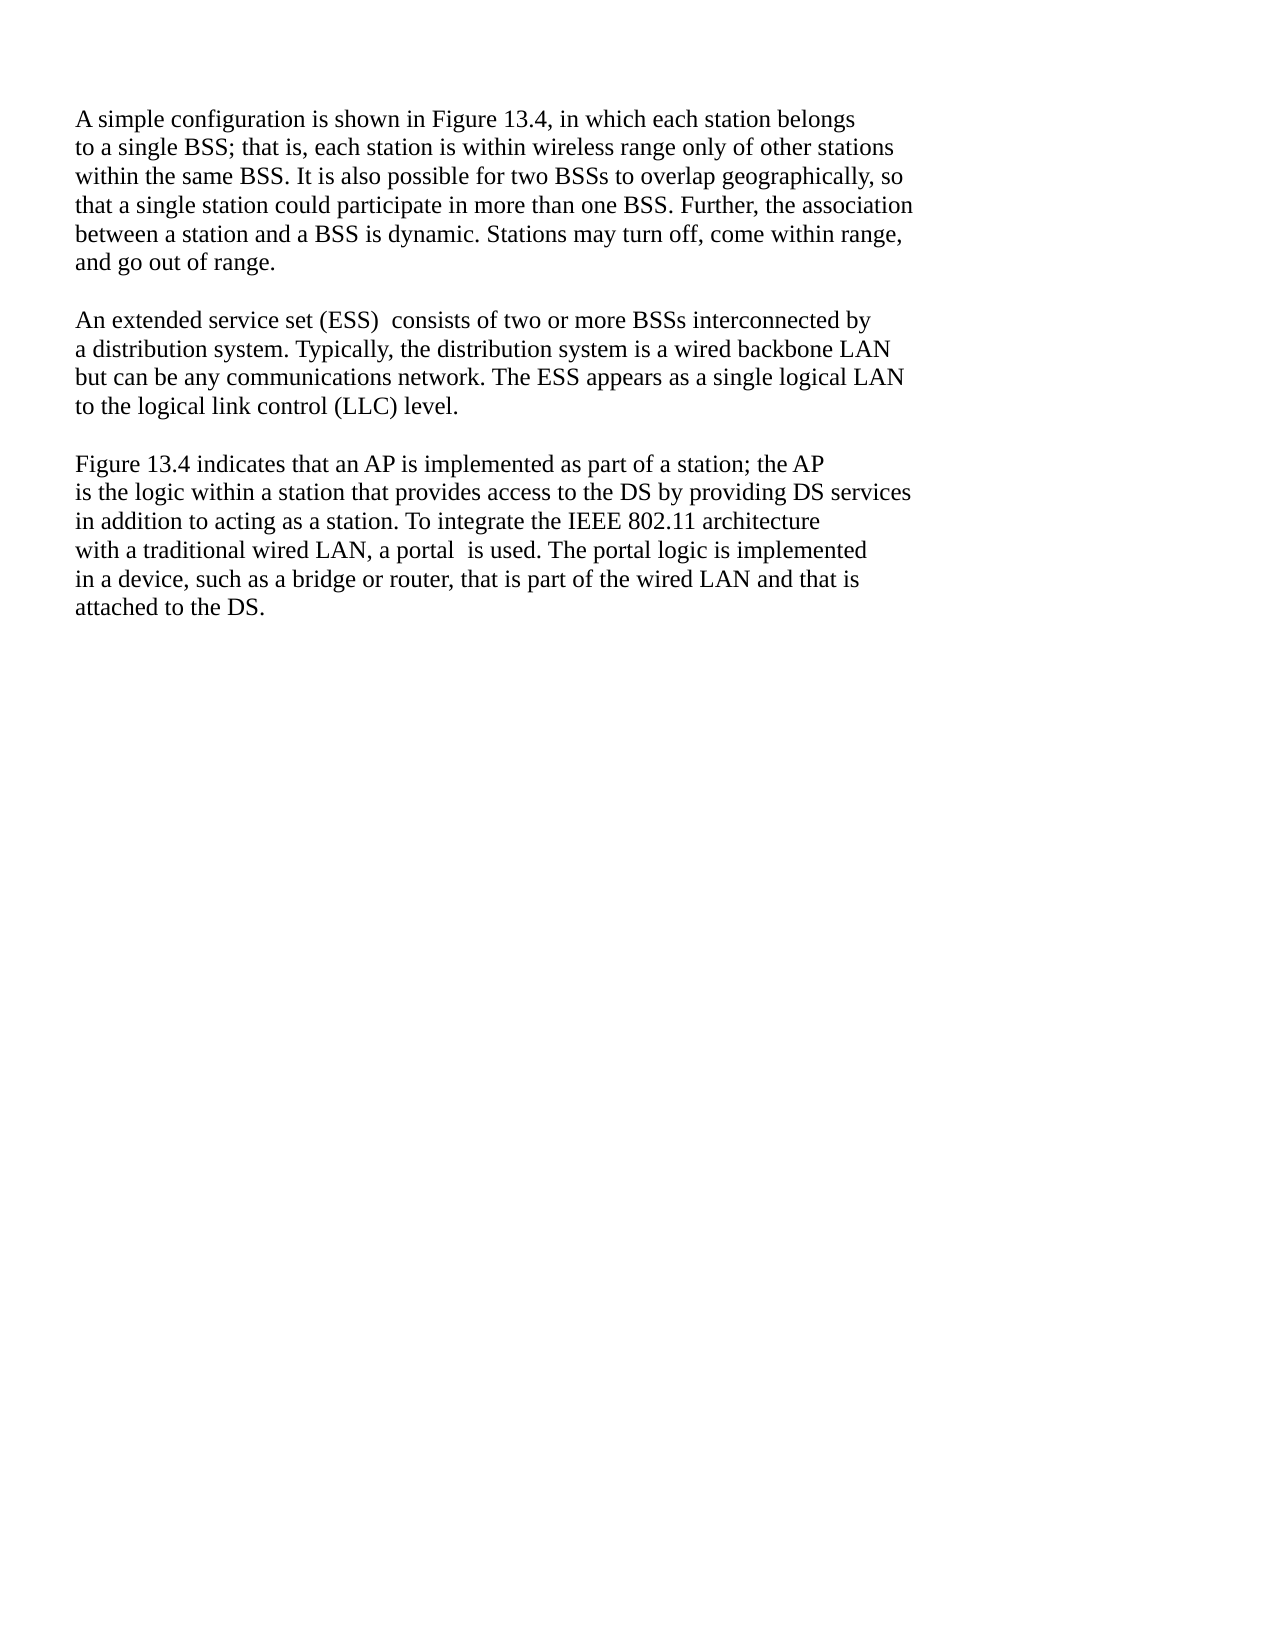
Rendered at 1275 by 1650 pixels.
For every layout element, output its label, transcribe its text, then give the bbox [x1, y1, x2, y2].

text is the logic within a station that provides access to the DS by providing DS services [75, 477, 1200, 506]
text but can be any communications network. The ESS appears as a single logical LAN [75, 362, 1200, 391]
text attached to the DS. [75, 592, 1200, 621]
text between a station and a BSS is dynamic. Stations may turn off, come within range, [75, 219, 1200, 247]
text within the same BSS. It is also possible for two BSSs to overlap geographically, so [75, 161, 1200, 190]
text that a single station could participate in more than one BSS. Further, the association [75, 190, 1200, 219]
text in a device, such as a bridge or router, that is part of the wired LAN and that is [75, 564, 1200, 592]
text and go out of range. [75, 247, 1200, 276]
text to a single BSS; that is, each station is within wireless range only of other stations [75, 132, 1200, 161]
text a distribution system. Typically, the distribution system is a wired backbone LAN [75, 334, 1200, 362]
text A simple configuration is shown in Figure 13.4, in which each station belongs [75, 104, 1200, 132]
text in addition to acting as a station. To integrate the IEEE 802.11 architecture [75, 506, 1200, 535]
text Figure 13.4 indicates that an AP is implemented as part of a station; the AP [75, 449, 1200, 477]
text with a traditional wired LAN, a portal is used. The portal logic is implemented [75, 535, 1200, 564]
text to the logical link control (LLC) level. [75, 391, 1200, 420]
text An extended service set (ESS) consists of two or more BSSs interconnected by [75, 305, 1200, 334]
